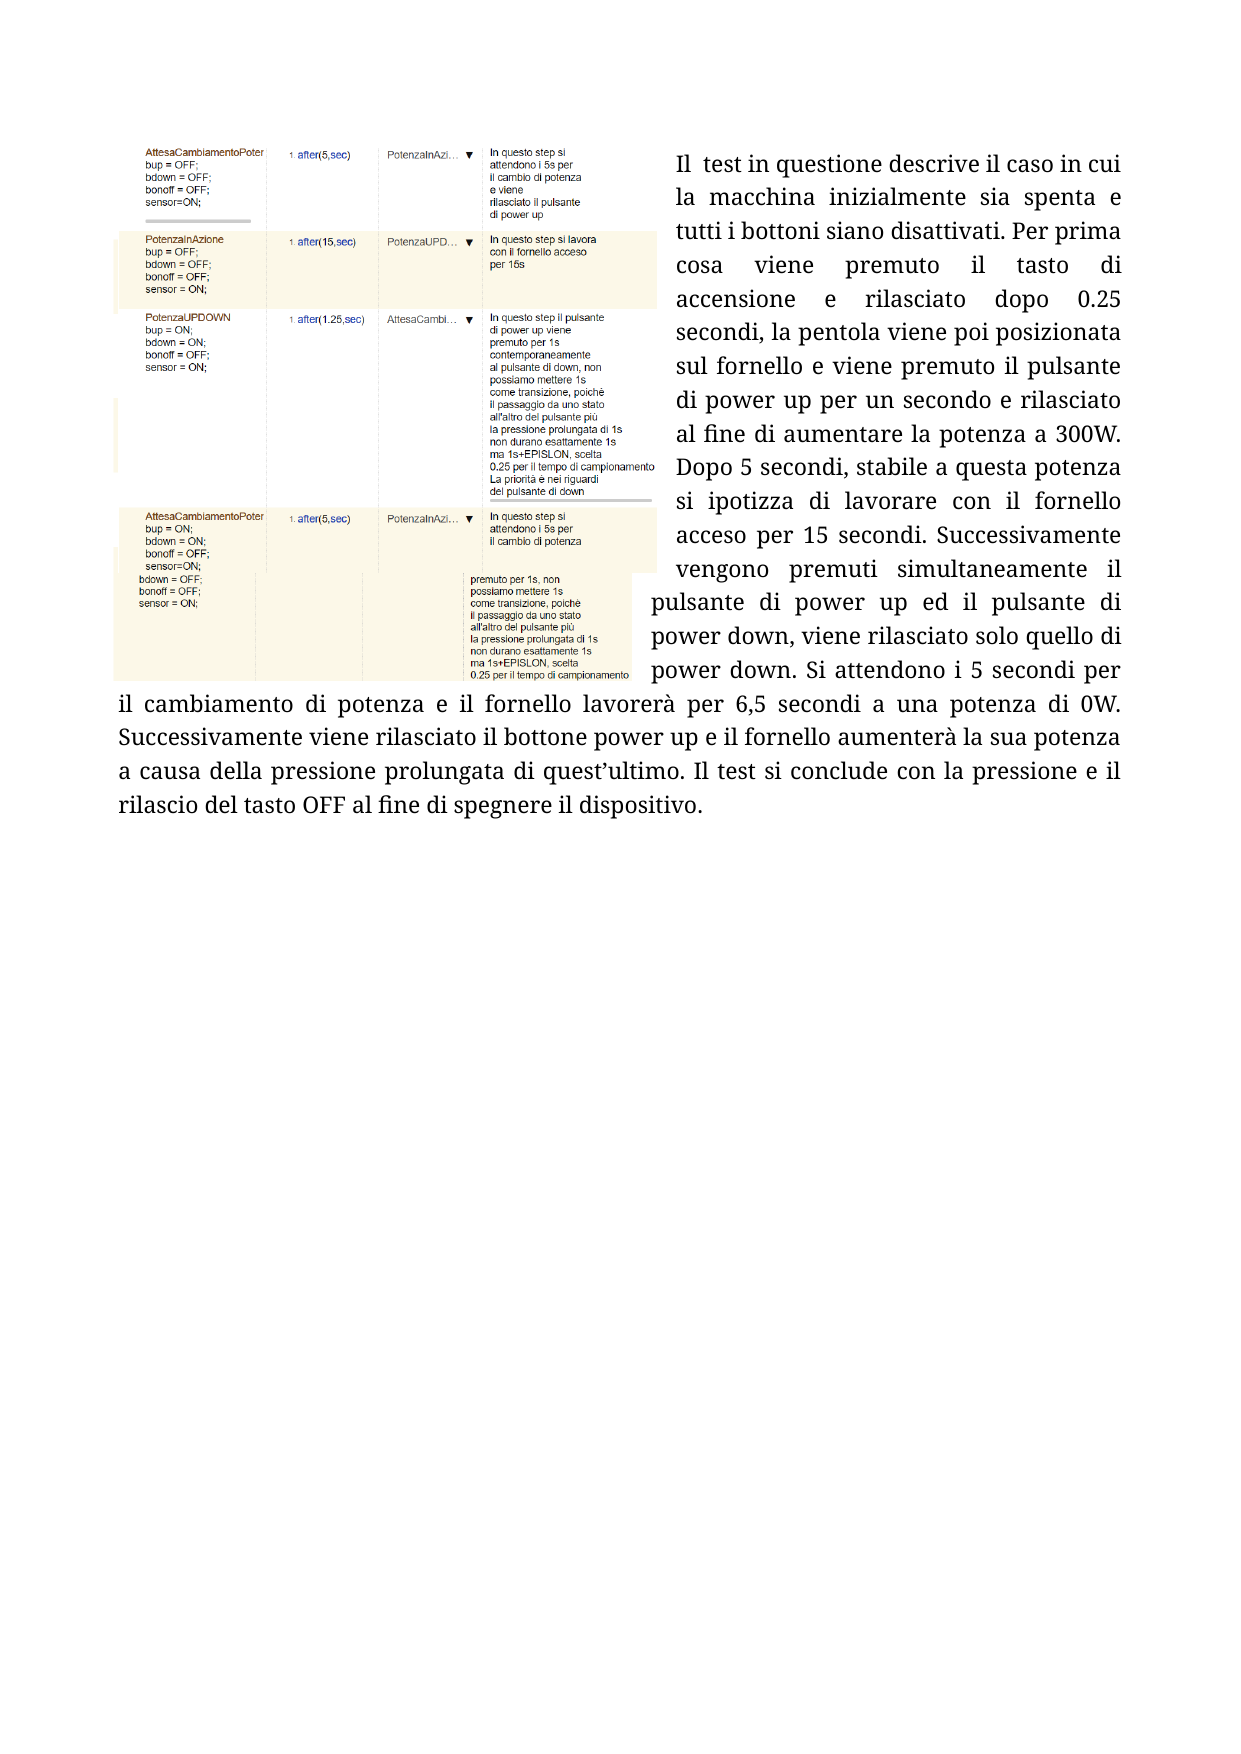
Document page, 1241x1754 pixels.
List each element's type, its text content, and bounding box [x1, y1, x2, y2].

picture [111, 147, 657, 681]
